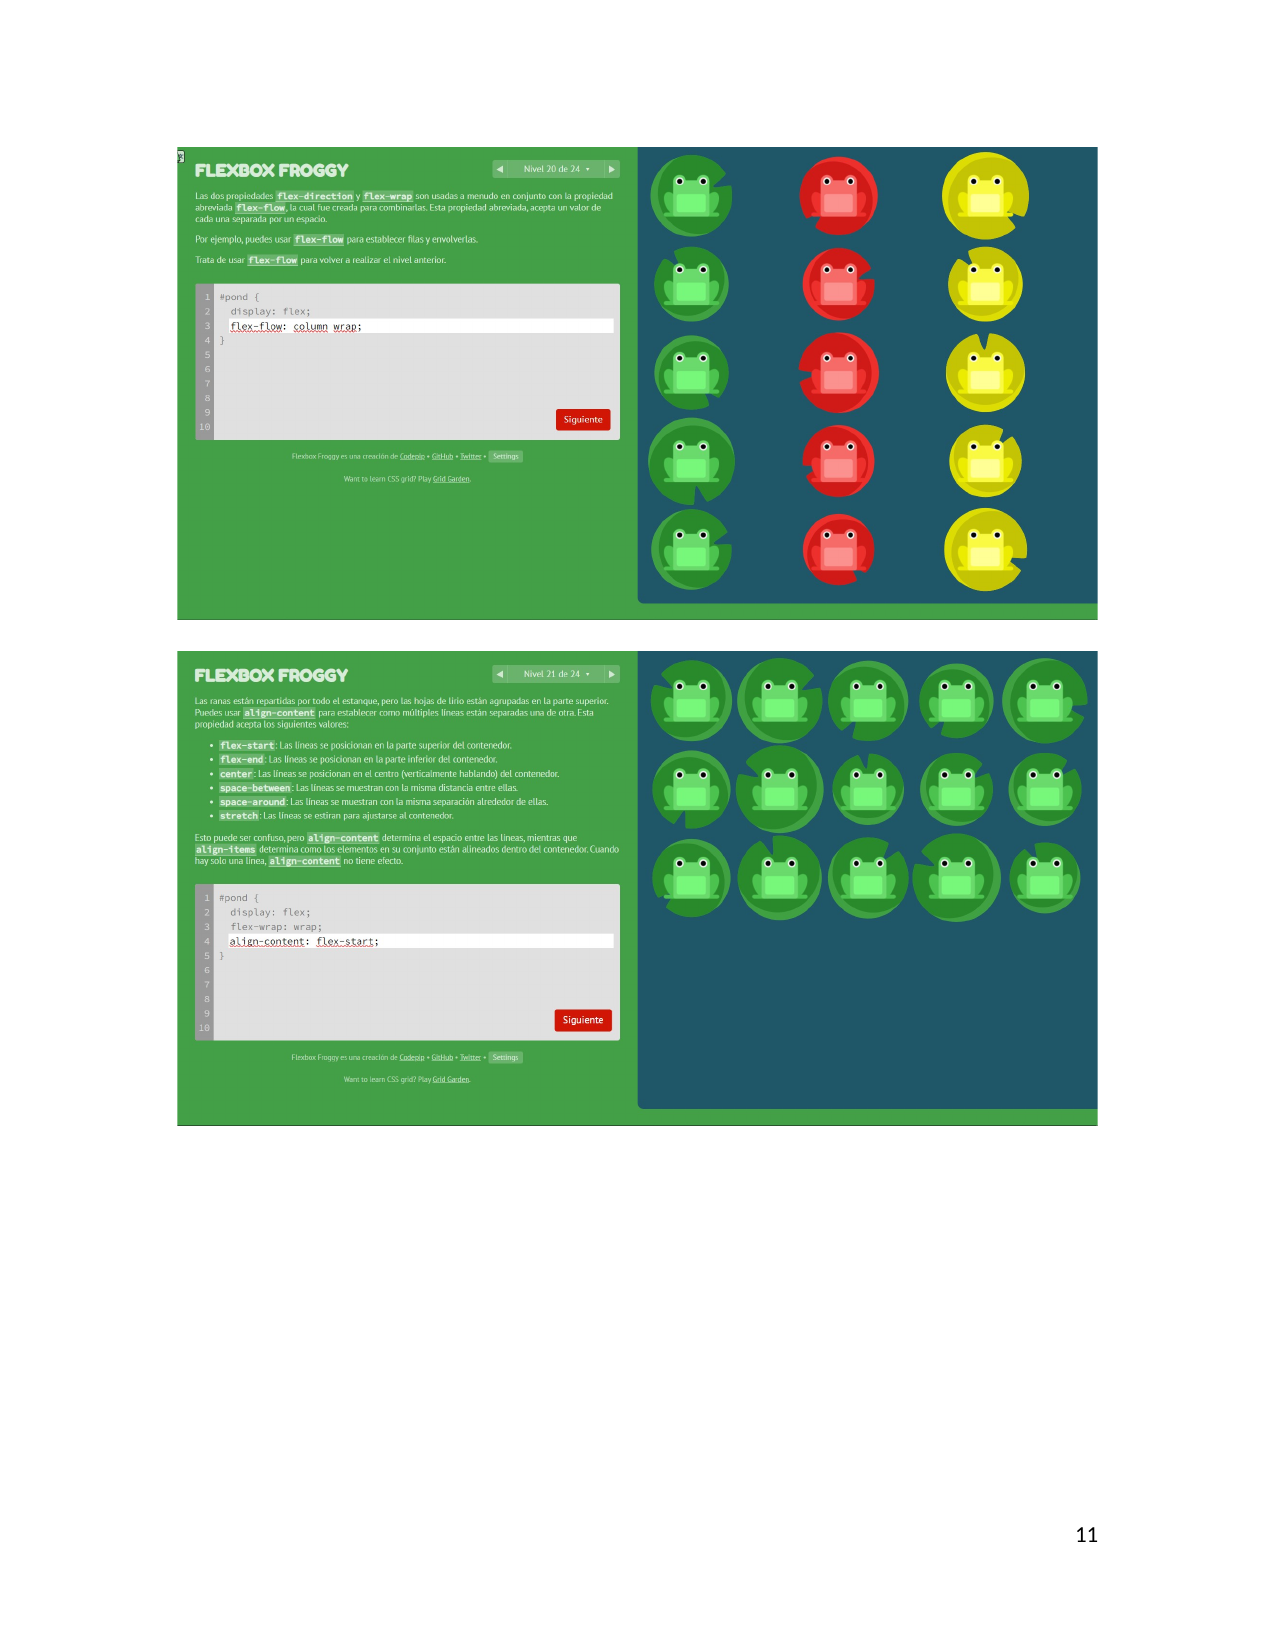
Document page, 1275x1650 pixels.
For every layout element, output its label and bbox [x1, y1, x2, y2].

picture [177, 147, 1098, 620]
picture [177, 651, 1098, 1126]
